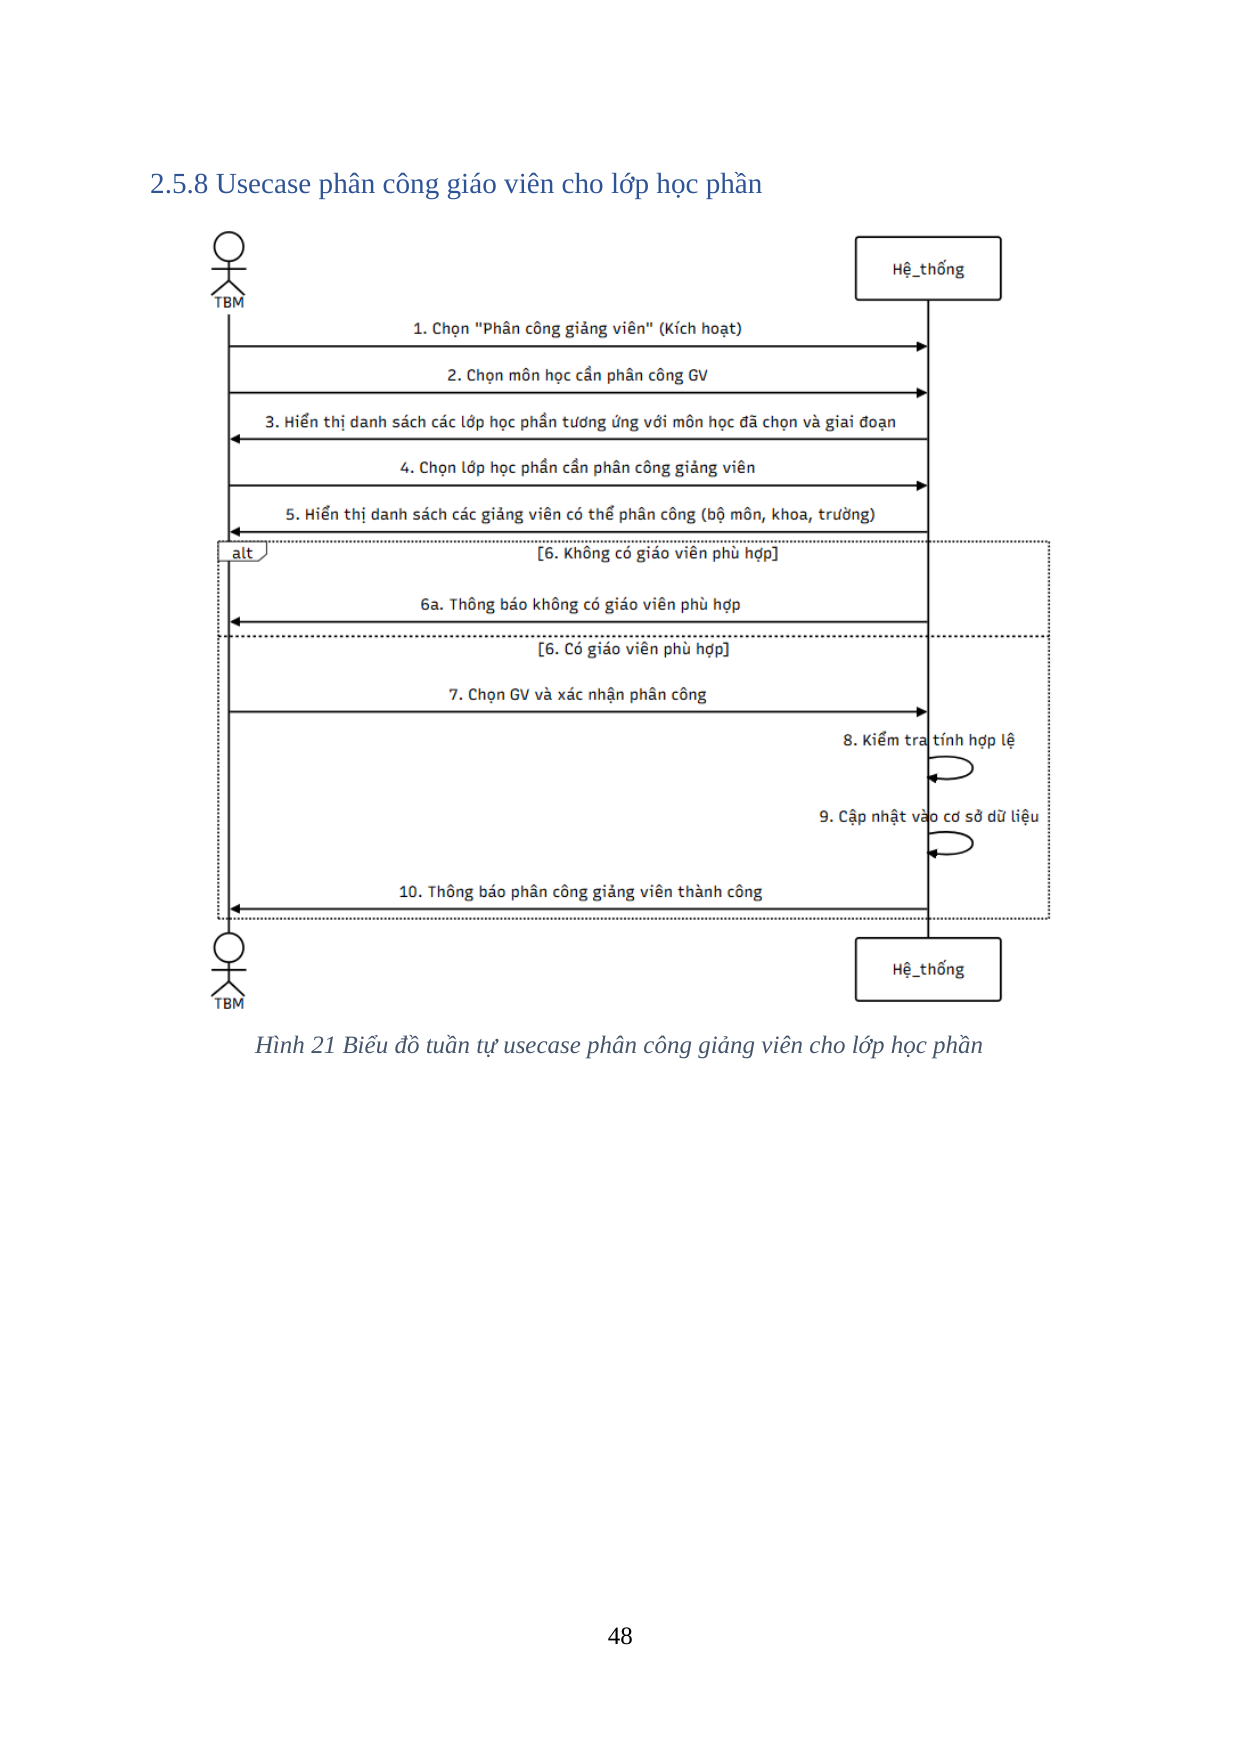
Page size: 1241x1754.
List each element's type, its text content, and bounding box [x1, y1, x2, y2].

text Hình 21 Biểu đồ tuần tự usecase phân công giảng viên cho lớp học phần [150, 1030, 1090, 1059]
subtitle 2.5.8 Usecase phân công giáo viên cho lớp học phần [150, 167, 1090, 200]
picture [150, 213, 1091, 1010]
